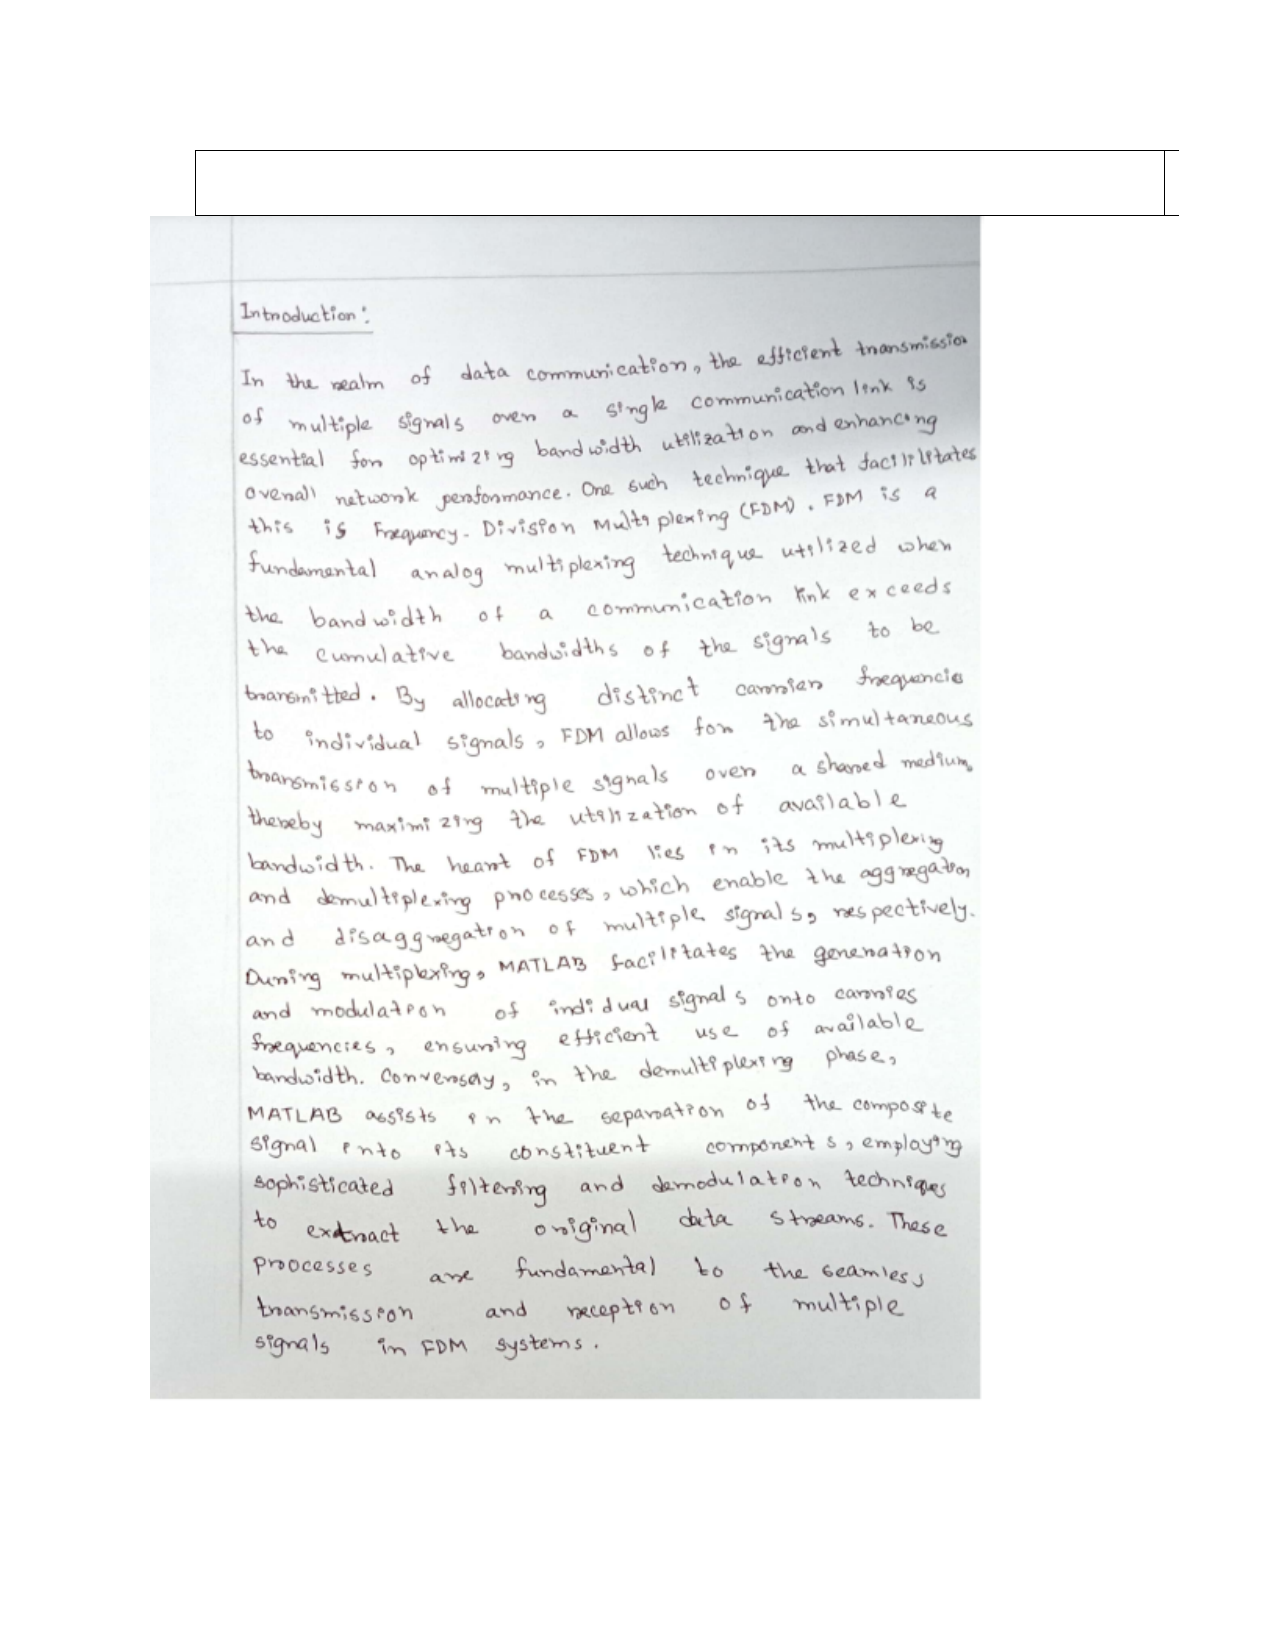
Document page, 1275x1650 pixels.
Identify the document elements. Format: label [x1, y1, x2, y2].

table_cell [196, 151, 1139, 215]
picture [150, 216, 985, 1407]
table_cell [1139, 151, 1164, 215]
table_cell [1165, 151, 1179, 215]
